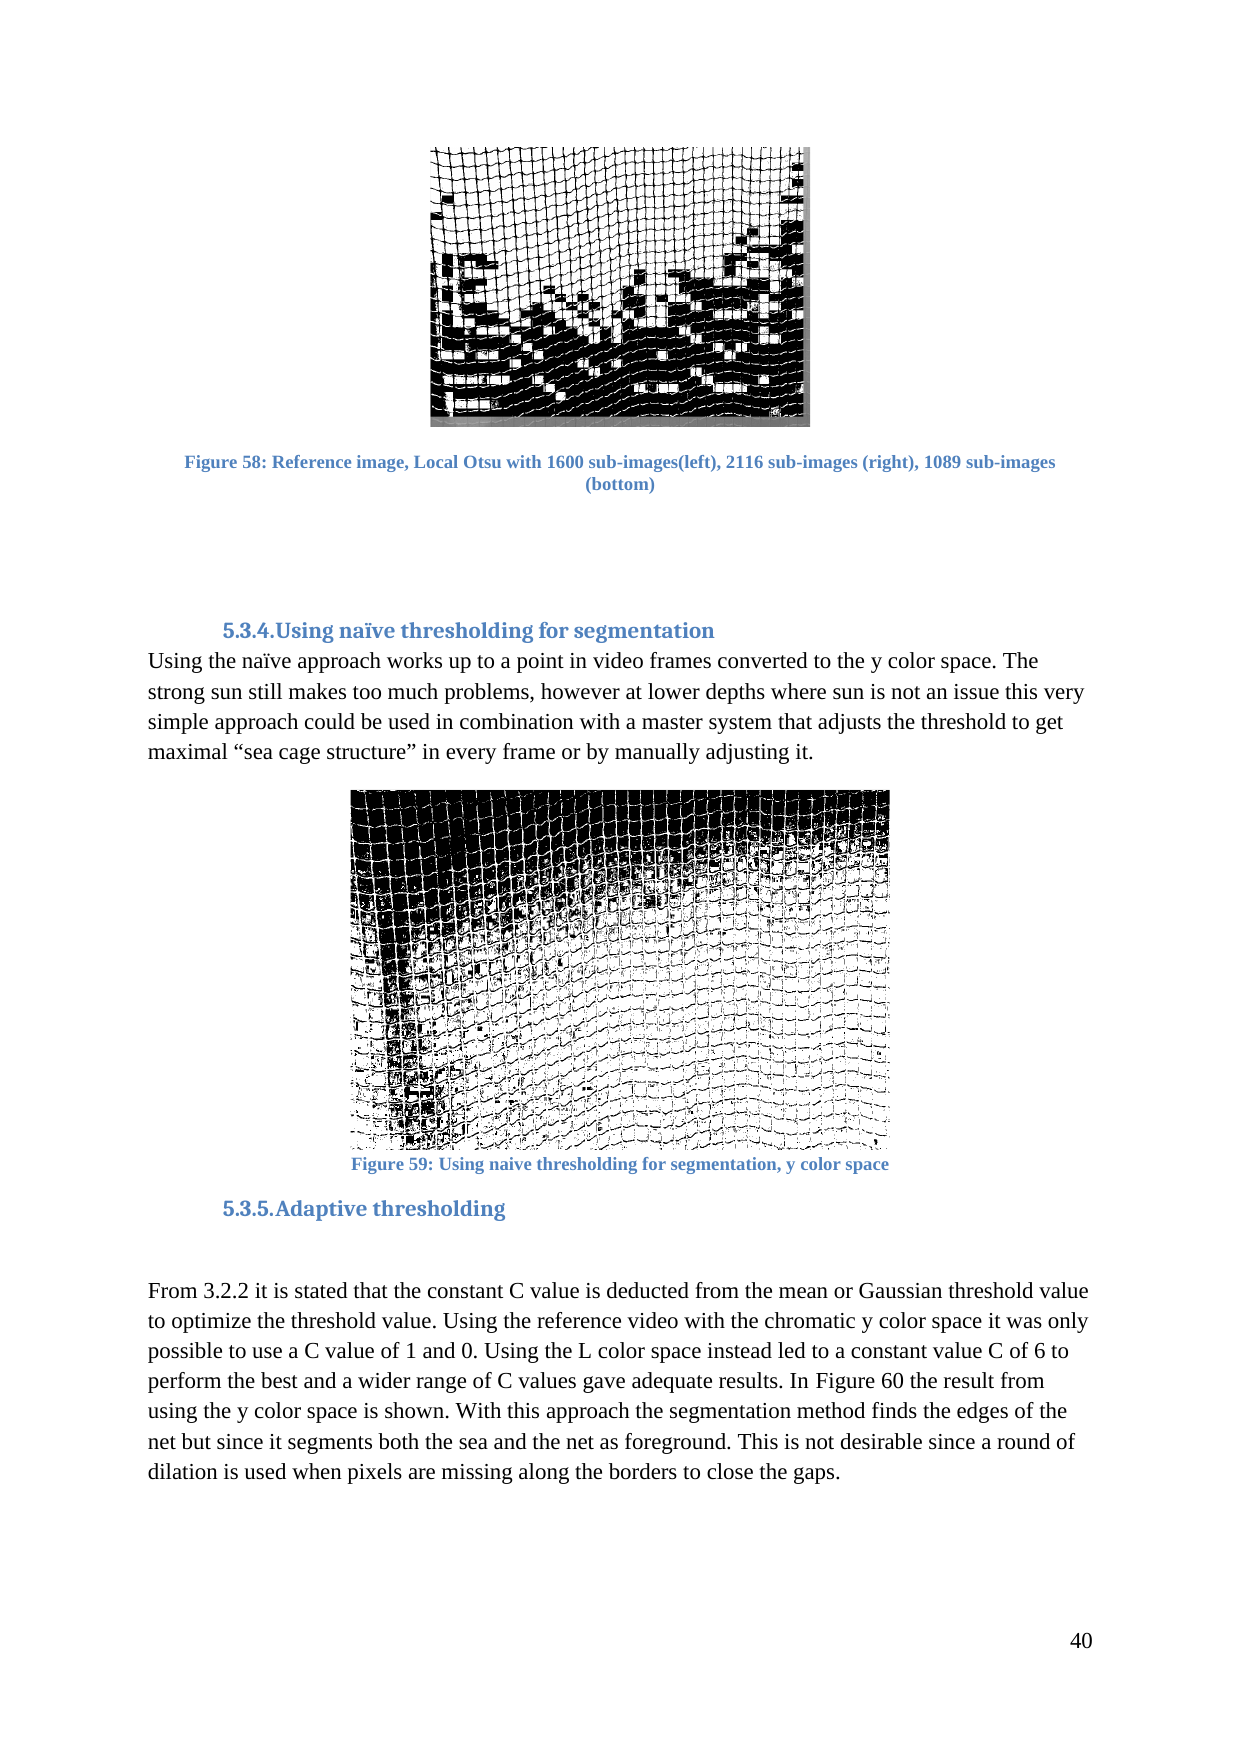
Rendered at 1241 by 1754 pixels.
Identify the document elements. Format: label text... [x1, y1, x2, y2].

text Using the naïve approach works up to a point in video frames converted to the y color space. The strong sun still makes too much problems, however at lower depths where sun is not an issue this very simple approach could be used in combination with a master system that adjusts the threshold to get maximal “sea cage structure” in every frame or by manually adjusting it. [148, 648, 1093, 764]
subtitle Using naïve thresholding for segmentation [223, 617, 1093, 644]
text Figure 58: Reference image, Local Otsu with 1600 sub-images(left), 2116 sub-images (right), 1089 sub-images (bottom) [148, 451, 1093, 494]
picture [350, 789, 890, 1150]
text From 3.2.2 it is stated that the constant C value is deducted from the mean or Gaussian threshold value to optimize the threshold value. Using the reference video with the chromatic y color space it was only possible to use a C value of 1 and 0. Using the L color space instead led to a constant value C of 6 to perform the best and a wider range of C values gave adequate results. In Figure 56 the result from using the y color space is shown. With this approach the segmentation method finds the edges of the net but since it segments both the sea and the net as foreground. This is not desirable since a round of dilation is used when pixels are missing along the borders to close the gaps. [148, 1277, 1093, 1484]
picture [430, 147, 811, 427]
text Figure 59: Using naive thresholding for segmentation, y color space [148, 1153, 1093, 1174]
subtitle Adaptive thresholding [223, 1195, 1093, 1222]
